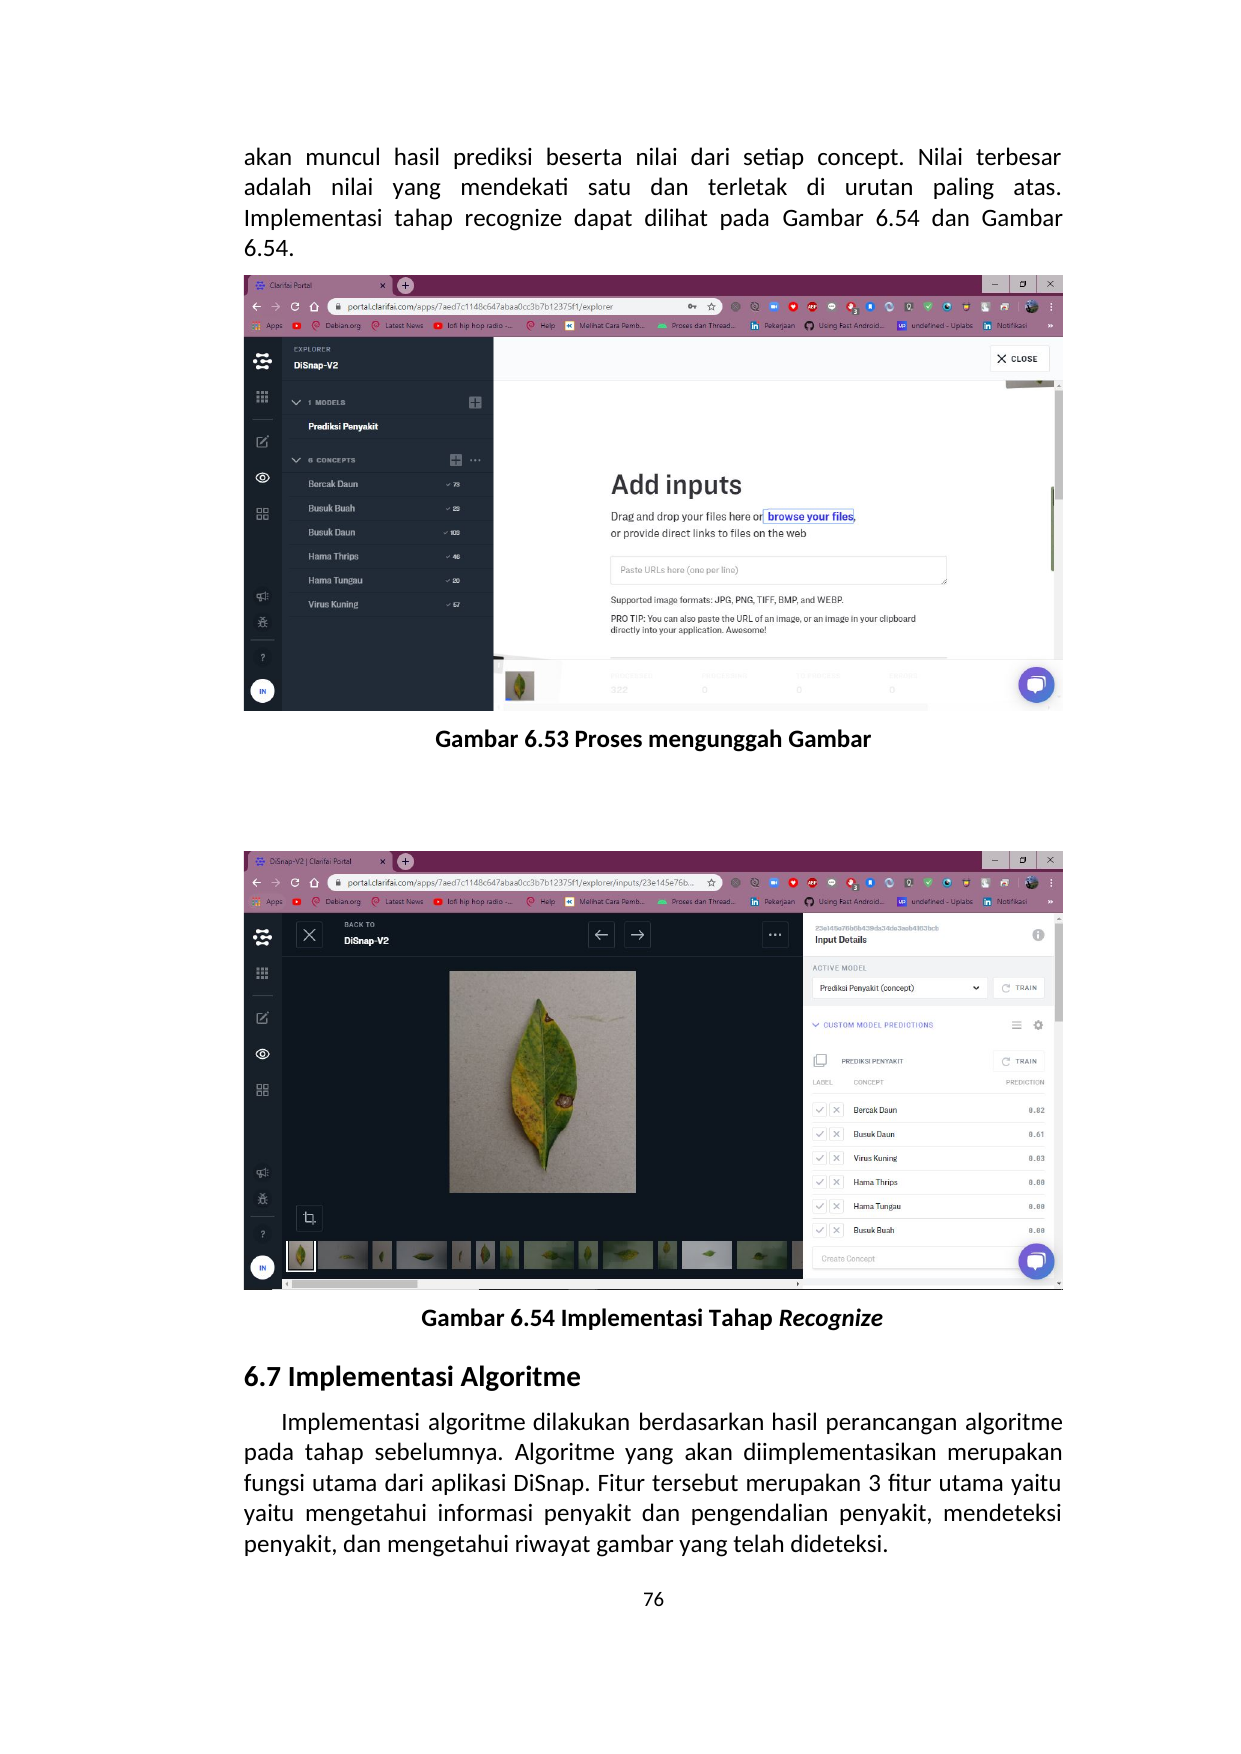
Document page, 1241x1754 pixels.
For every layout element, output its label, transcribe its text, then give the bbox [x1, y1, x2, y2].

picture [243, 851, 1063, 1290]
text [244, 141, 1063, 263]
picture [243, 275, 1063, 711]
subtitle Implementasi Algoritme [244, 1358, 1063, 1393]
text Implementasii ialgoritme dilakukan iberdasarkan hasil iperancangan ialgoritme padai tahap isebelumnya. iAlgoritme yang iakan diimplementasikan merupakan fungsi utama dari aplikasi DiSnap. Fitur tersebut merupakan 3 fitur utama yaitu yaitu mengetahui informasi penyakit dan pengendalian penyakit, mendeteksi penyakit, dan mengetahui riwayat gambar yang telah dideteksi. [244, 1406, 1063, 1558]
